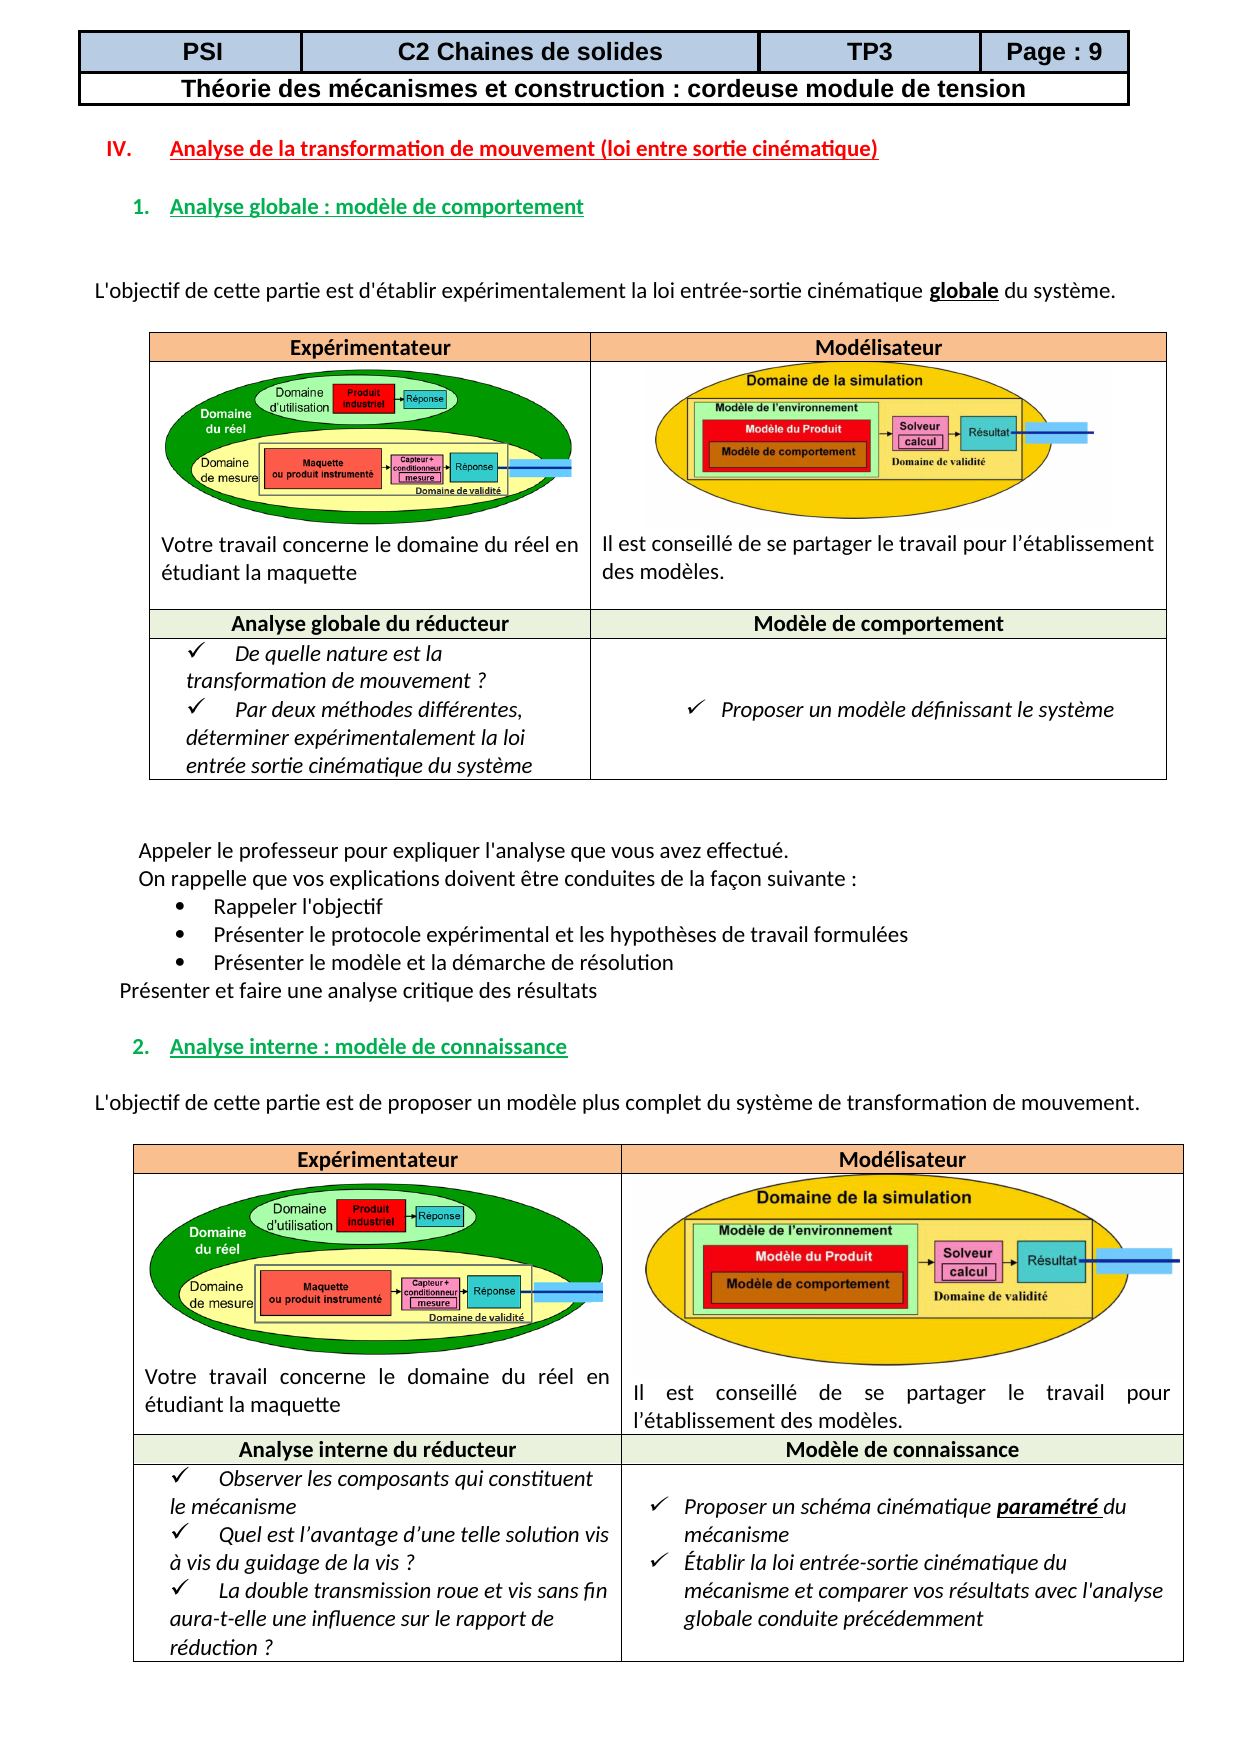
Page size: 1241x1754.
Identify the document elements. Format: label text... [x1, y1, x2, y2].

table_cell Analyse globale du réducteur [150, 610, 590, 638]
list Présenter le protocole expérimental et les hypothèses de travail formulées [176, 920, 1222, 948]
text Présenter et faire une analyse critique des résultats [119, 976, 1222, 1004]
picture [144, 1174, 618, 1362]
text L'objectif de cette partie est de proposer un modèle plus complet du système de transformation de mouvement. [94, 1088, 1222, 1116]
table_header Modélisateur [622, 1145, 1183, 1173]
list Présenter le modèle et la démarche de résolution [176, 948, 1222, 976]
subtitle Analyse globale : modèle de comportement [132, 192, 1222, 220]
text Appeler le professeur pour expliquer l'analyse que vous avez effectué. [138, 836, 1222, 864]
table_cell Analyse interne du réducteur [134, 1435, 621, 1463]
table_cell Votre travail concerne le domaine du réel en étudiant la maquette [150, 362, 590, 608]
table_cell De quelle nature est la transformation de mouvement ? Par deux méthodes différentes, déterminer expérimentalement la loi entrée sortie cinématique du système [150, 639, 590, 779]
table_cell Modèle de comportement [591, 610, 1166, 638]
table_cell Proposer un schéma cinématique paramétré du mécanisme Établir la loi entrée-sortie cinématique du mécanisme et comparer vos résultats avec l'analyse globale conduite précédemment [622, 1465, 1183, 1661]
picture [161, 362, 585, 531]
table_cell Observer les composants qui constituent le mécanisme Quel est l’avantage d’une telle solution vis à vis du guidage de la vis ? La double transmission roue et vis sans fin aura-t-elle une influence sur le rapport de réduction ? [134, 1465, 621, 1661]
table_header Modélisateur [591, 333, 1166, 361]
table_cell Proposer un modèle définissant le système [591, 639, 1166, 779]
table_cell Il est conseillé de se partager le travail pour l’établissement des modèles. [591, 362, 1166, 608]
table_cell Modèle de connaissance [622, 1435, 1183, 1463]
table_header Expérimentateur [150, 333, 590, 361]
text On rappelle que vos explications doivent être conduites de la façon suivante : [138, 864, 1222, 892]
table_cell Il est conseillé de se partager le travail pour l’établissement des modèles. [622, 1174, 1183, 1434]
picture [633, 1174, 1183, 1379]
list Rappeler l'objectif [176, 892, 1222, 920]
subtitle Analyse interne : modèle de connaissance [132, 1032, 1222, 1060]
picture [645, 362, 1112, 530]
table_cell Votre travail concerne le domaine du réel en étudiant la maquette [134, 1174, 621, 1434]
table_header Expérimentateur [134, 1145, 621, 1173]
list Analyse de la transformation de mouvement (loi entre sortie cinématique) [132, 134, 1222, 163]
text L'objectif de cette partie est d'établir expérimentalement la loi entrée-sortie cinématique globale du système. [94, 276, 1222, 304]
